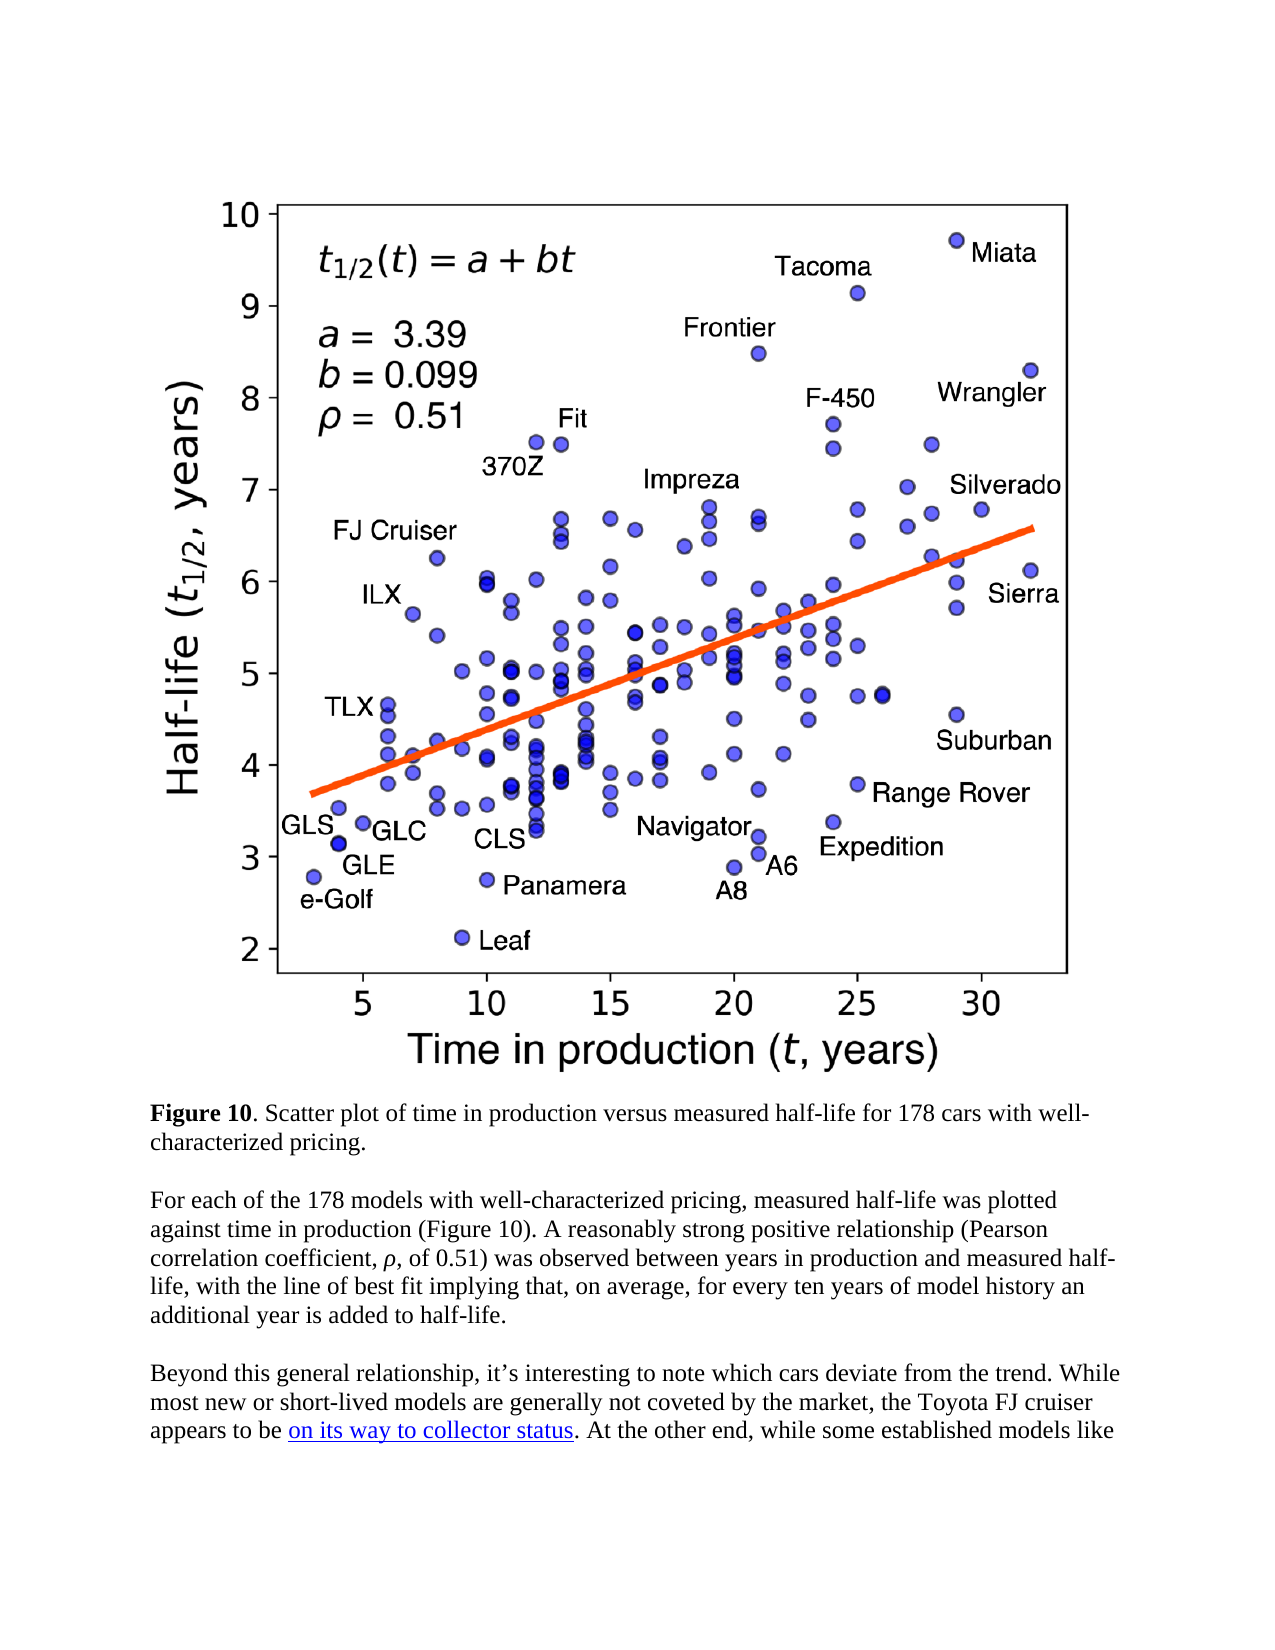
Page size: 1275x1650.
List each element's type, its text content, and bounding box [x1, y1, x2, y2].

text For each of the 178 models with well-characterized pricing, measured half-life was plotted against time in production (Figure 10). A reasonably strong positive relationship (Pearson correlation coefficient, ρ, of 0.51) was observed between years in production and measured half-life, with the line of best fit implying that, on average, for every ten years of model history an additional year is added to half-life. [150, 1185, 1125, 1329]
text Figure 10. Scatter plot of time in production versus measured half-life for 178 cars with well-characterized pricing. [150, 1099, 1125, 1156]
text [150, 1358, 1125, 1444]
picture [150, 150, 1125, 1099]
